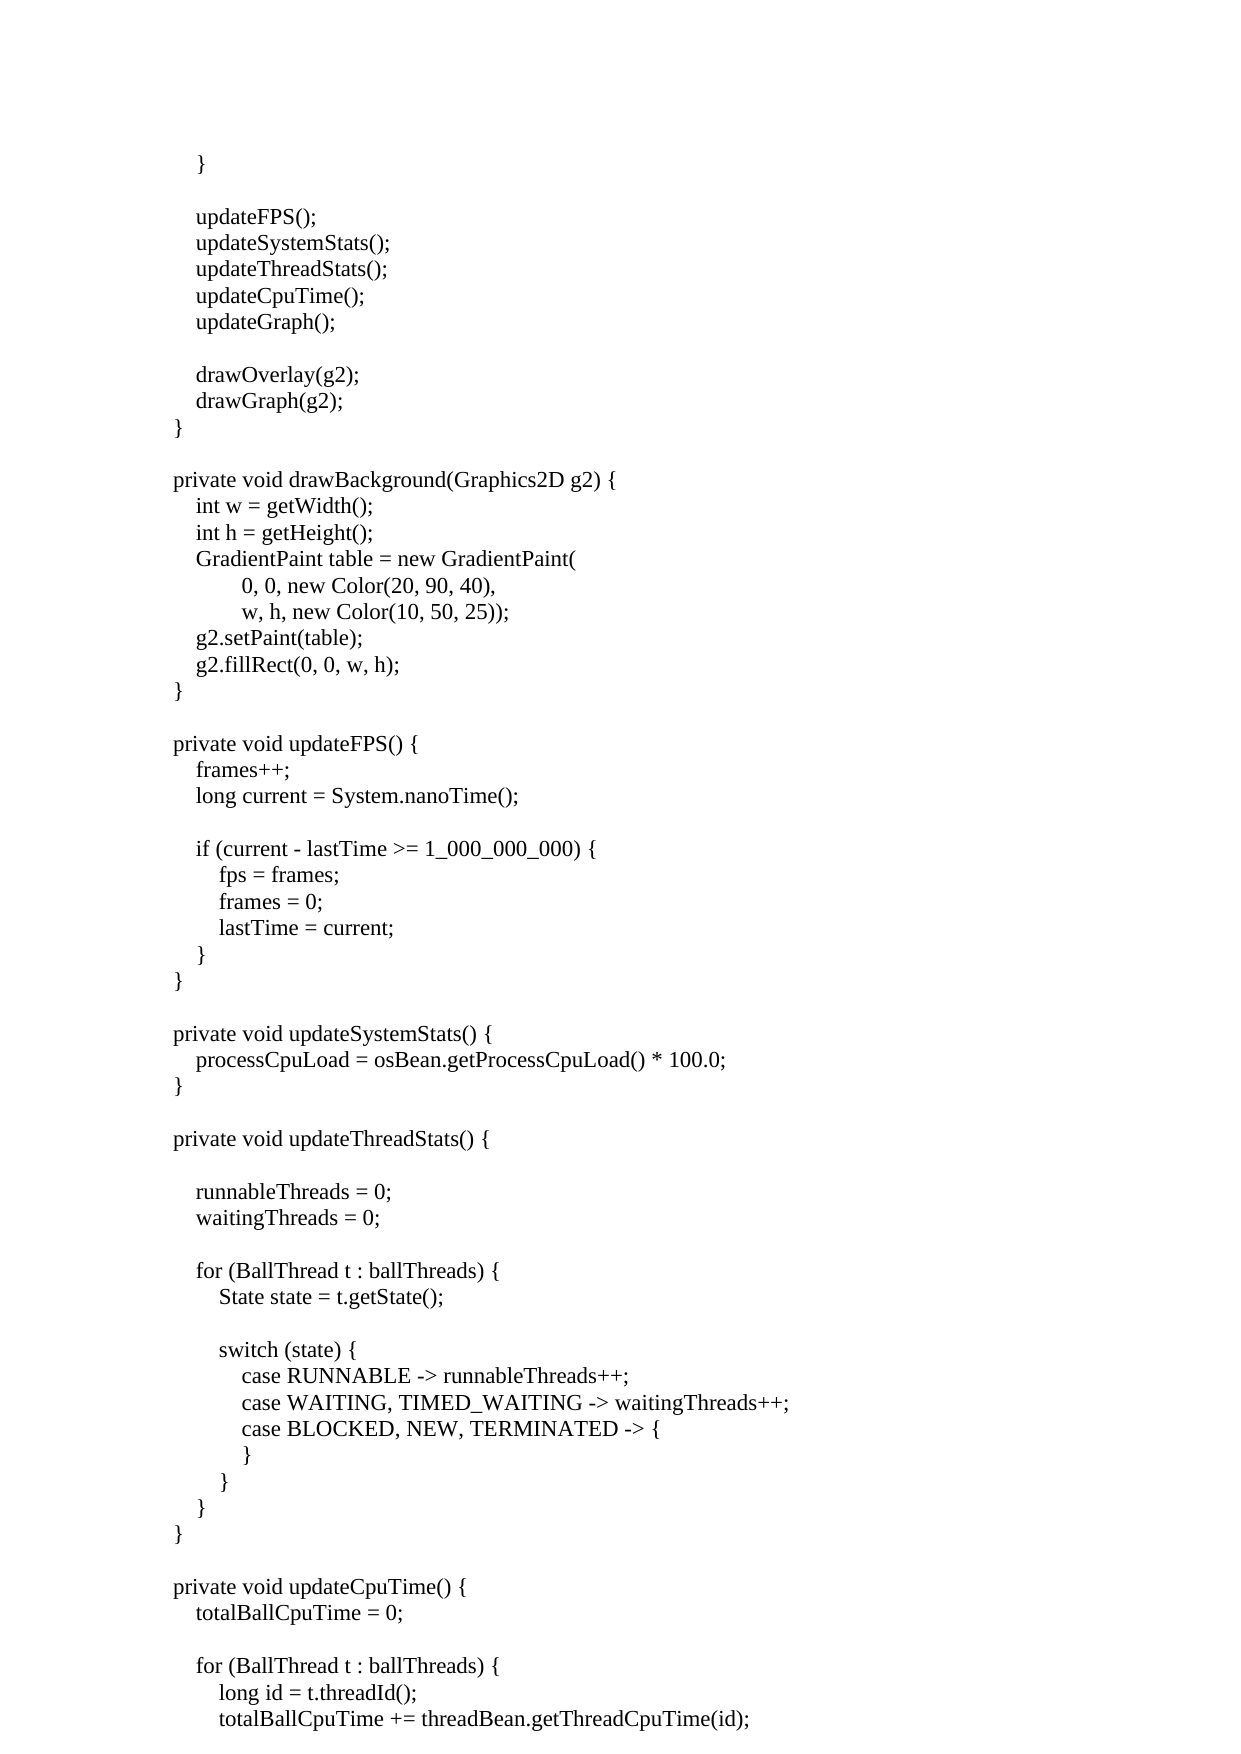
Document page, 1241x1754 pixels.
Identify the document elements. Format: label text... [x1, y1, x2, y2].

text private void updateFPS() { [150, 730, 1090, 756]
text } [150, 1494, 1090, 1520]
text } [150, 1441, 1090, 1468]
text long id = t.threadId(); [150, 1678, 1090, 1705]
text } [150, 941, 1090, 967]
text g2.setPaint(table); [150, 624, 1090, 651]
text private void updateSystemStats() { [150, 1020, 1090, 1046]
text runnableThreads = 0; [150, 1178, 1090, 1204]
text w, h, new Color(10, 50, 25)); [150, 598, 1090, 624]
text } [150, 1468, 1090, 1494]
text frames++; [150, 756, 1090, 782]
text 0, 0, new Color(20, 90, 40), [150, 572, 1090, 598]
text private void updateCpuTime() { [150, 1573, 1090, 1599]
text GradientPaint table = new GradientPaint( [150, 545, 1090, 572]
text private void drawBackground(Graphics2D g2) { [150, 466, 1090, 493]
text } [150, 967, 1090, 993]
text } [150, 677, 1090, 703]
text fps = frames; [150, 862, 1090, 888]
text lastTime = current; [150, 914, 1090, 941]
text updateFPS(); [150, 203, 1090, 229]
text private void updateThreadStats() { [150, 1125, 1090, 1151]
text if (current - lastTime >= 1_000_000_000) { [150, 835, 1090, 862]
text long current = System.nanoTime(); [150, 782, 1090, 809]
text updateSystemStats(); [150, 229, 1090, 255]
text } [150, 150, 1090, 176]
text switch (state) { [150, 1336, 1090, 1362]
text case RUNNABLE -> runnableThreads++; [150, 1362, 1090, 1389]
text drawGraph(g2); [150, 387, 1090, 413]
text drawOverlay(g2); [150, 361, 1090, 387]
text } [150, 1520, 1090, 1547]
text int h = getHeight(); [150, 519, 1090, 545]
text updateThreadStats(); [150, 255, 1090, 282]
text processCpuLoad = osBean.getProcessCpuLoad() * 100.0; [150, 1046, 1090, 1072]
text case WAITING, TIMED_WAITING -> waitingThreads++; [150, 1389, 1090, 1415]
text g2.fillRect(0, 0, w, h); [150, 651, 1090, 677]
text case BLOCKED, NEW, TERMINATED -> { [150, 1415, 1090, 1441]
text } [150, 1072, 1090, 1099]
text for (BallThread t : ballThreads) { [150, 1652, 1090, 1678]
text int w = getWidth(); [150, 493, 1090, 519]
text totalBallCpuTime += threadBean.getThreadCpuTime(id); [150, 1705, 1090, 1731]
text } [150, 413, 1090, 440]
text updateCpuTime(); [150, 282, 1090, 308]
text waitingThreads = 0; [150, 1204, 1090, 1231]
text for (BallThread t : ballThreads) { [150, 1257, 1090, 1283]
text totalBallCpuTime = 0; [150, 1599, 1090, 1626]
text frames = 0; [150, 888, 1090, 914]
text updateGraph(); [150, 308, 1090, 334]
text State state = t.getState(); [150, 1283, 1090, 1309]
